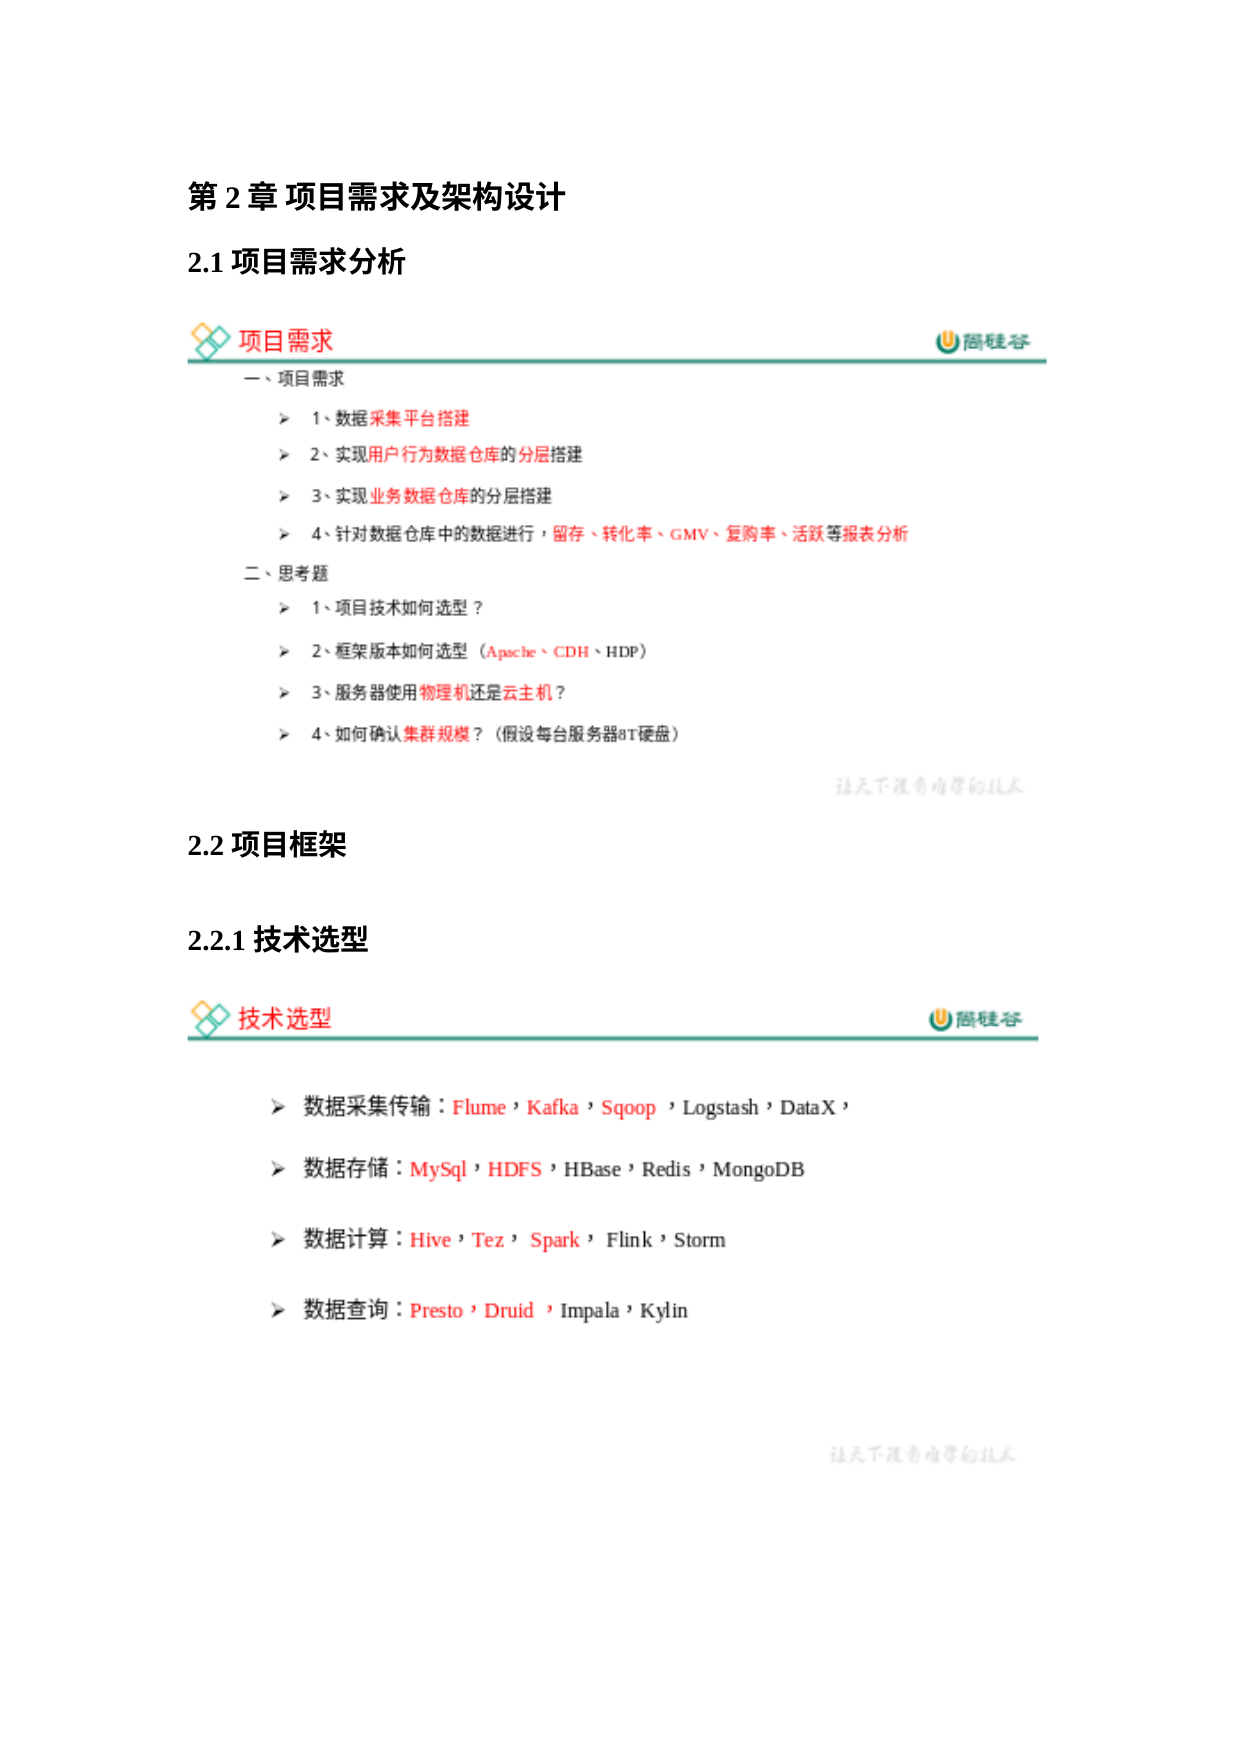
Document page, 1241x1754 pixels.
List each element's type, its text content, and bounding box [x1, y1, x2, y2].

subtitle 第2章 项目需求及架构设计 [187, 162, 1053, 227]
subtitle 2.2.1 技术选型 [187, 905, 1053, 970]
subtitle 2.1 项目需求分析 [187, 227, 1053, 292]
subtitle 2.2 项目框架 [187, 810, 1053, 875]
